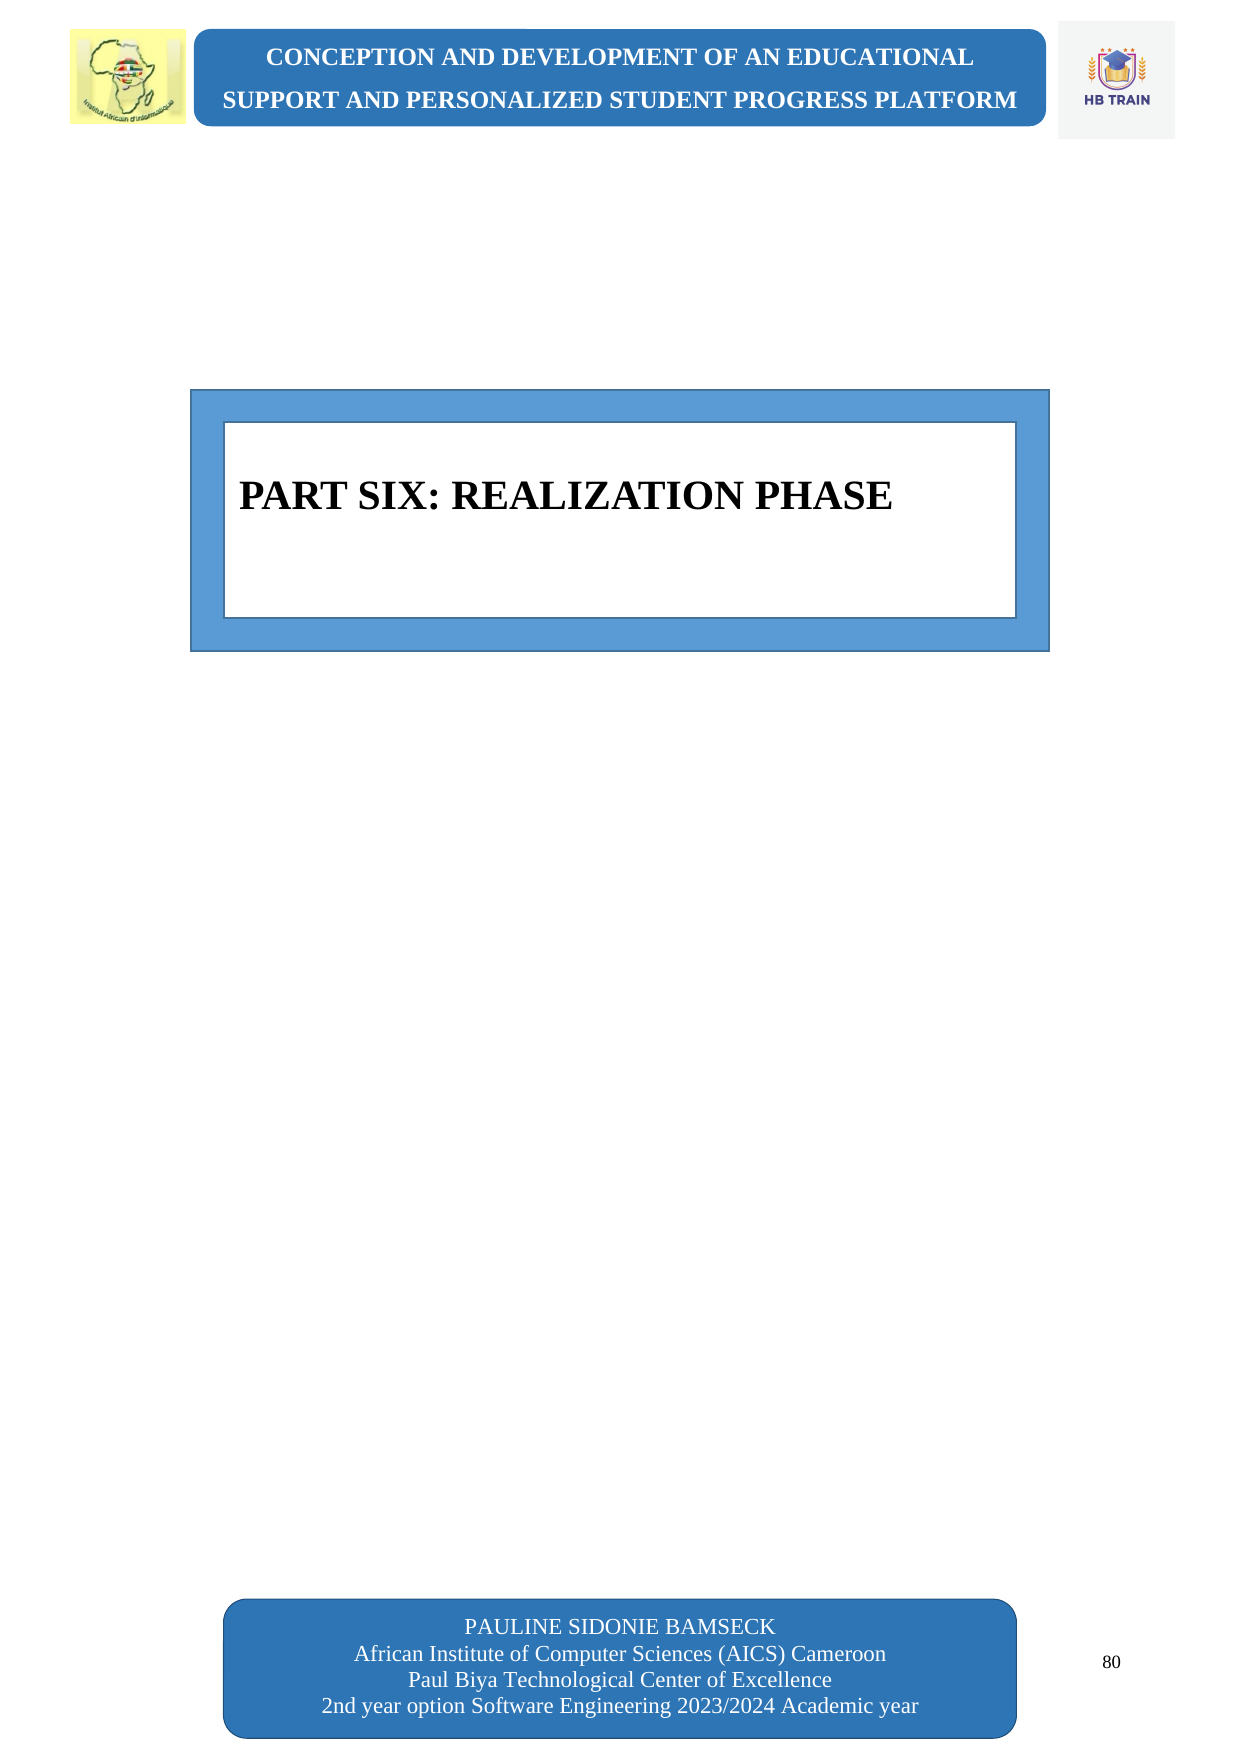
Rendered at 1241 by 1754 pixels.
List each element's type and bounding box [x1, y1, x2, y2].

picture [69, 29, 187, 124]
picture [1058, 21, 1176, 139]
